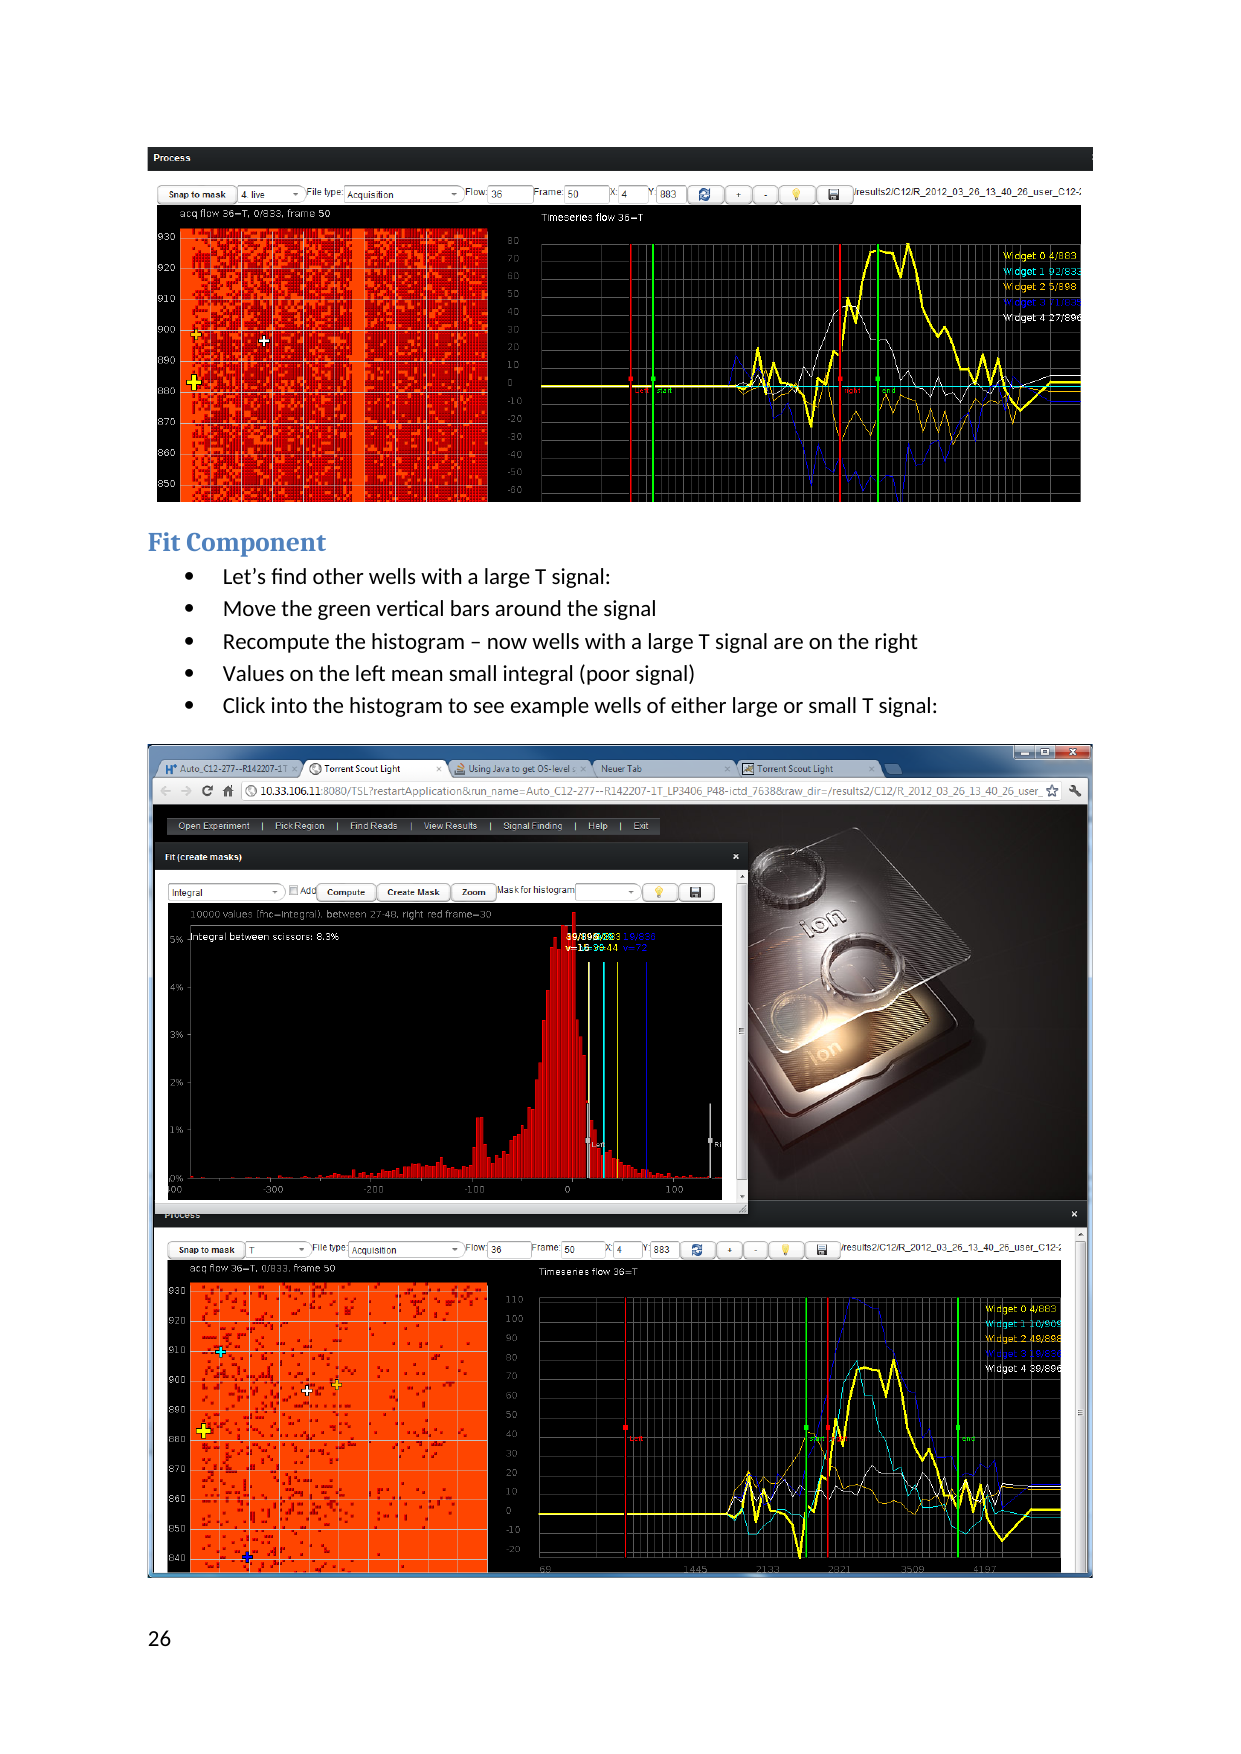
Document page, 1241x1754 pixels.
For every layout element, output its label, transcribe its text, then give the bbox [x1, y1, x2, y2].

list Move the green vertical bars around the signal [185, 594, 1093, 623]
list Let’s find other wells with a large T signal: [185, 562, 1093, 590]
picture [147, 744, 1093, 1578]
subtitle Fit Component [148, 527, 1093, 558]
picture [147, 147, 1093, 502]
list Click into the histogram to see example wells of either large or small T signal: [185, 691, 1093, 719]
list Values on the left mean small integral (poor signal) [185, 659, 1093, 687]
list Recompute the histogram – now wells with a large T signal are on the right [185, 627, 1093, 655]
